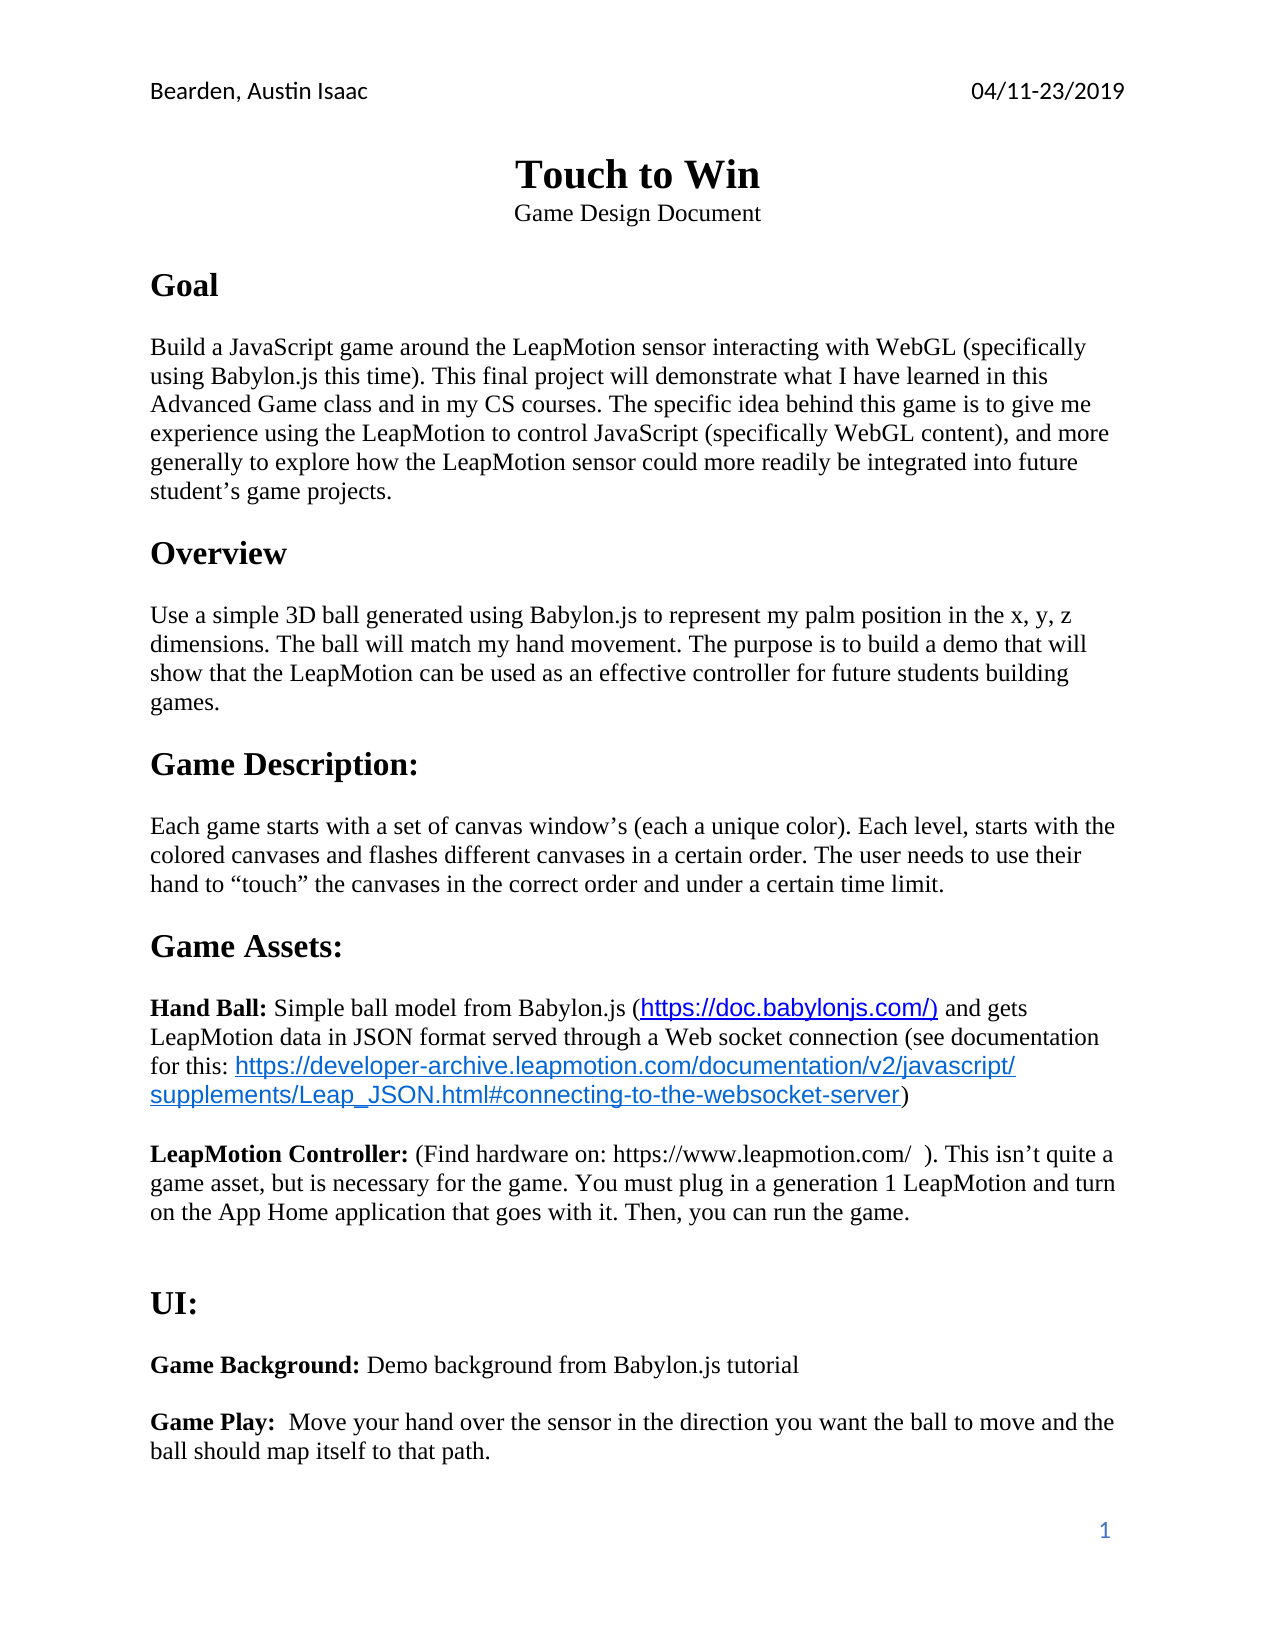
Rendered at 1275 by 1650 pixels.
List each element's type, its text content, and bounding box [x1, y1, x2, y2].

text Touch to Win [150, 150, 1125, 198]
text Overview [150, 533, 1125, 572]
text Hand Ball: Simple ball model from Babylon.js (https://doc.babylonjs.com/) and gets LeapMotion data in JSON format served through a Web socket connection (see documentation for this: https://developer-archive.leapmotion.com/documentation/v2/javascript/supplements/Leap_JSON.html#connecting-to-the-websocket-server) [150, 993, 1125, 1109]
text UI: [150, 1283, 1125, 1321]
text Game Description: [150, 744, 1125, 782]
text Game Design Document [150, 198, 1125, 227]
text Game Assets: [150, 926, 1125, 964]
text Game Background: Demo background from Babylon.js tutorial [150, 1350, 1125, 1379]
text Use a simple 3D ball generated using Babylon.js to represent my palm position in the x, y, z dimensions. The ball will match my hand movement. The purpose is to build a demo that will show that the LeapMotion can be used as an effective controller for future students building games. [150, 600, 1125, 715]
text Build a JavaScript game around the LeapMotion sensor interacting with WebGL (specifically using Babylon.js this time). This final project will demonstrate what I have learned in this Advanced Game class and in my CS courses. The specific idea behind this game is to give me experience using the LeapMotion to control JavaScript (specifically WebGL content), and more generally to explore how the LeapMotion sensor could more readily be integrated into future student’s game projects. [150, 332, 1125, 504]
text Game Play: Move your hand over the sensor in the direction you want the ball to move and the ball should map itself to that path. [150, 1407, 1125, 1465]
text Each game starts with a set of canvas window’s (each a unique color). Each level, starts with the colored canvases and flashes different canvases in a certain order. The user needs to use their hand to “touch” the canvases in the correct order and under a certain time limit. [150, 811, 1125, 897]
text LeapMotion Controller: (Find hardware on: https://www.leapmotion.com/ ). This isn’t quite a game asset, but is necessary for the game. You must plug in a generation 1 LeapMotion and turn on the App Home application that goes with it. Then, you can run the game. [150, 1139, 1125, 1225]
text Goal [150, 265, 1125, 303]
